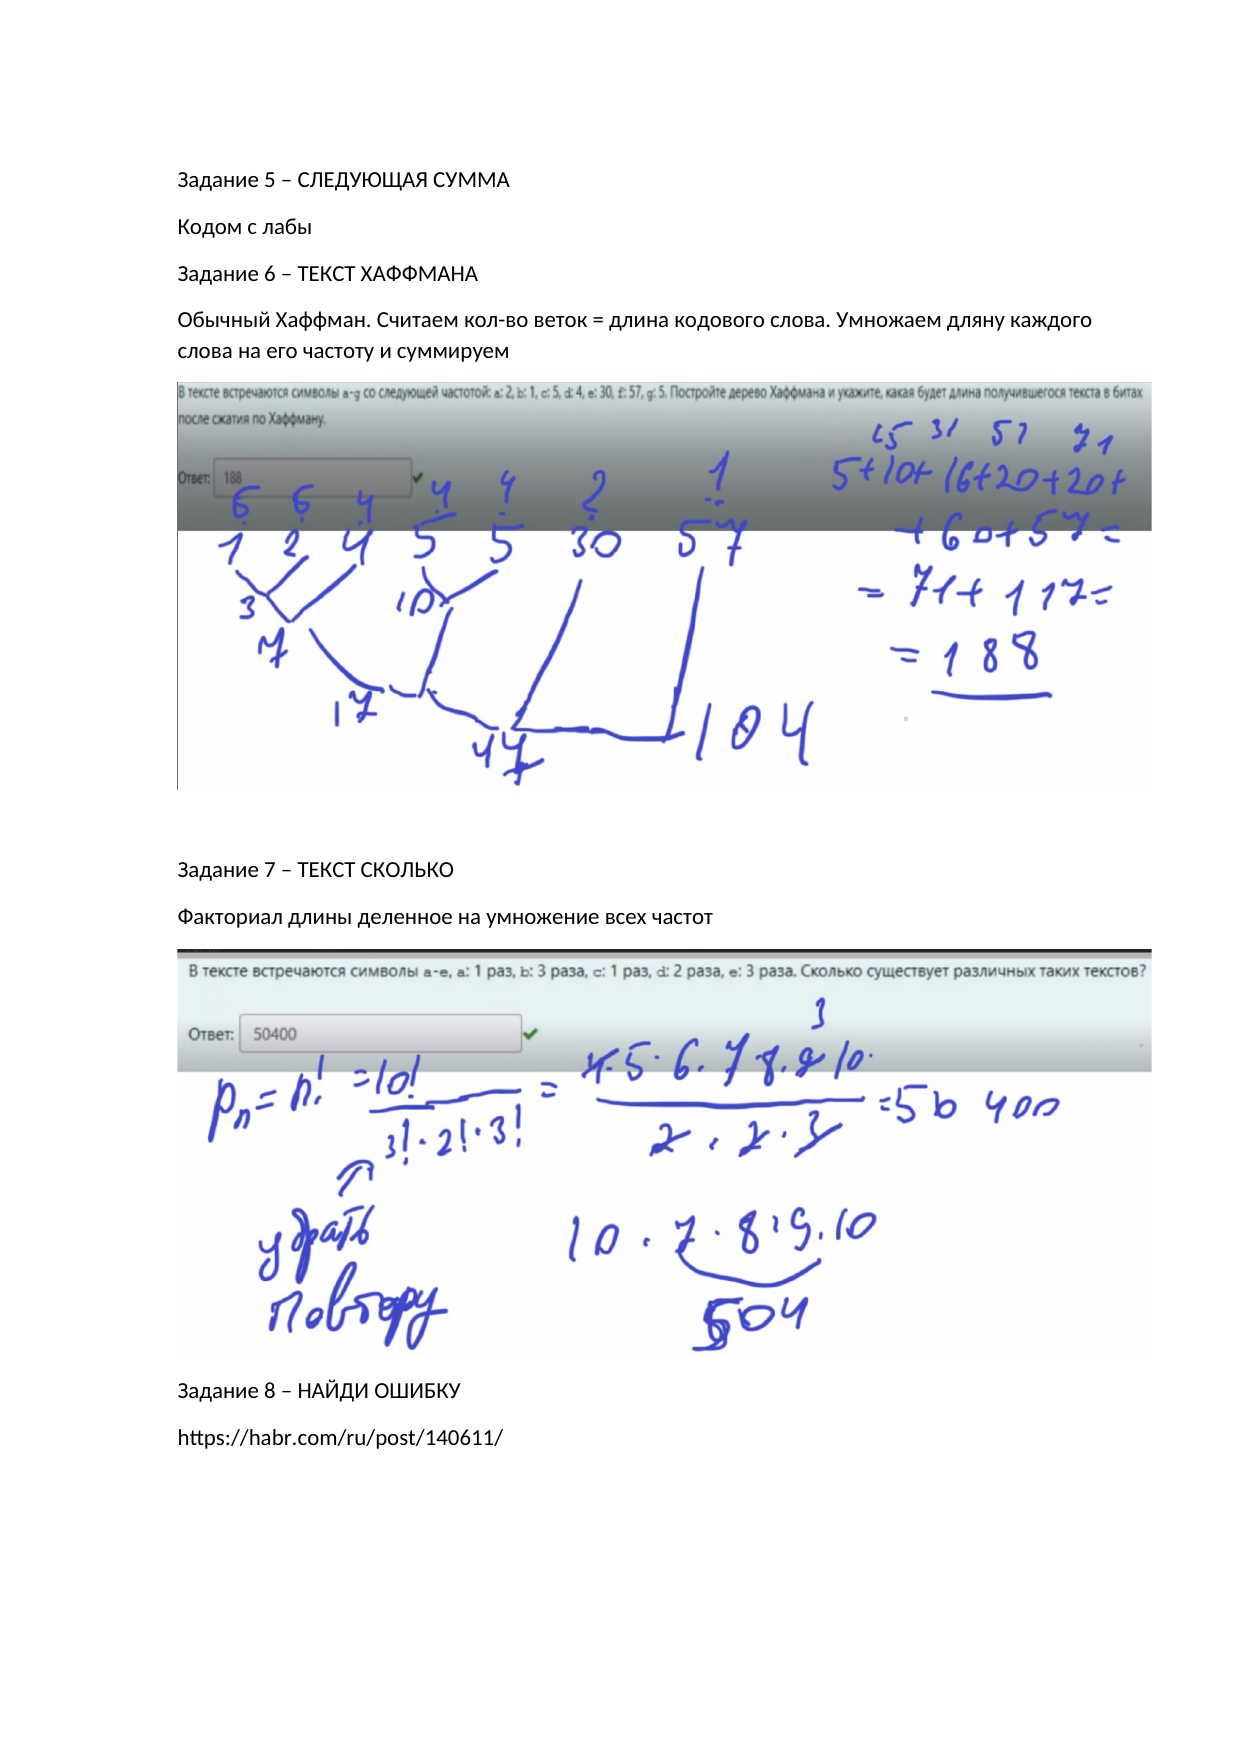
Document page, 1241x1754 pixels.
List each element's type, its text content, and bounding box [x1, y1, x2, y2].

text Кодом с лабы [177, 212, 1152, 240]
text https://habr.com/ru/post/140611/ [177, 1423, 1152, 1451]
picture [177, 949, 1152, 1357]
text Задание 7 – ТЕКСТ СКОЛЬКО [177, 856, 1152, 883]
text Задание 5 – СЛЕДУЮЩАЯ СУММА [177, 165, 1152, 193]
text Задание 8 – НАЙДИ ОШИБКУ [177, 1376, 1152, 1404]
picture [177, 382, 1152, 790]
text Задание 6 – ТЕКСТ ХАФФМАНА [177, 259, 1152, 287]
text Факториал длины деленное на умножение всех частот [177, 902, 1152, 930]
text Обычный Хаффман. Считаем кол-во веток = длина кодового слова. Умножаем дляну каждого слова на его частоту и суммируем [177, 306, 1152, 364]
